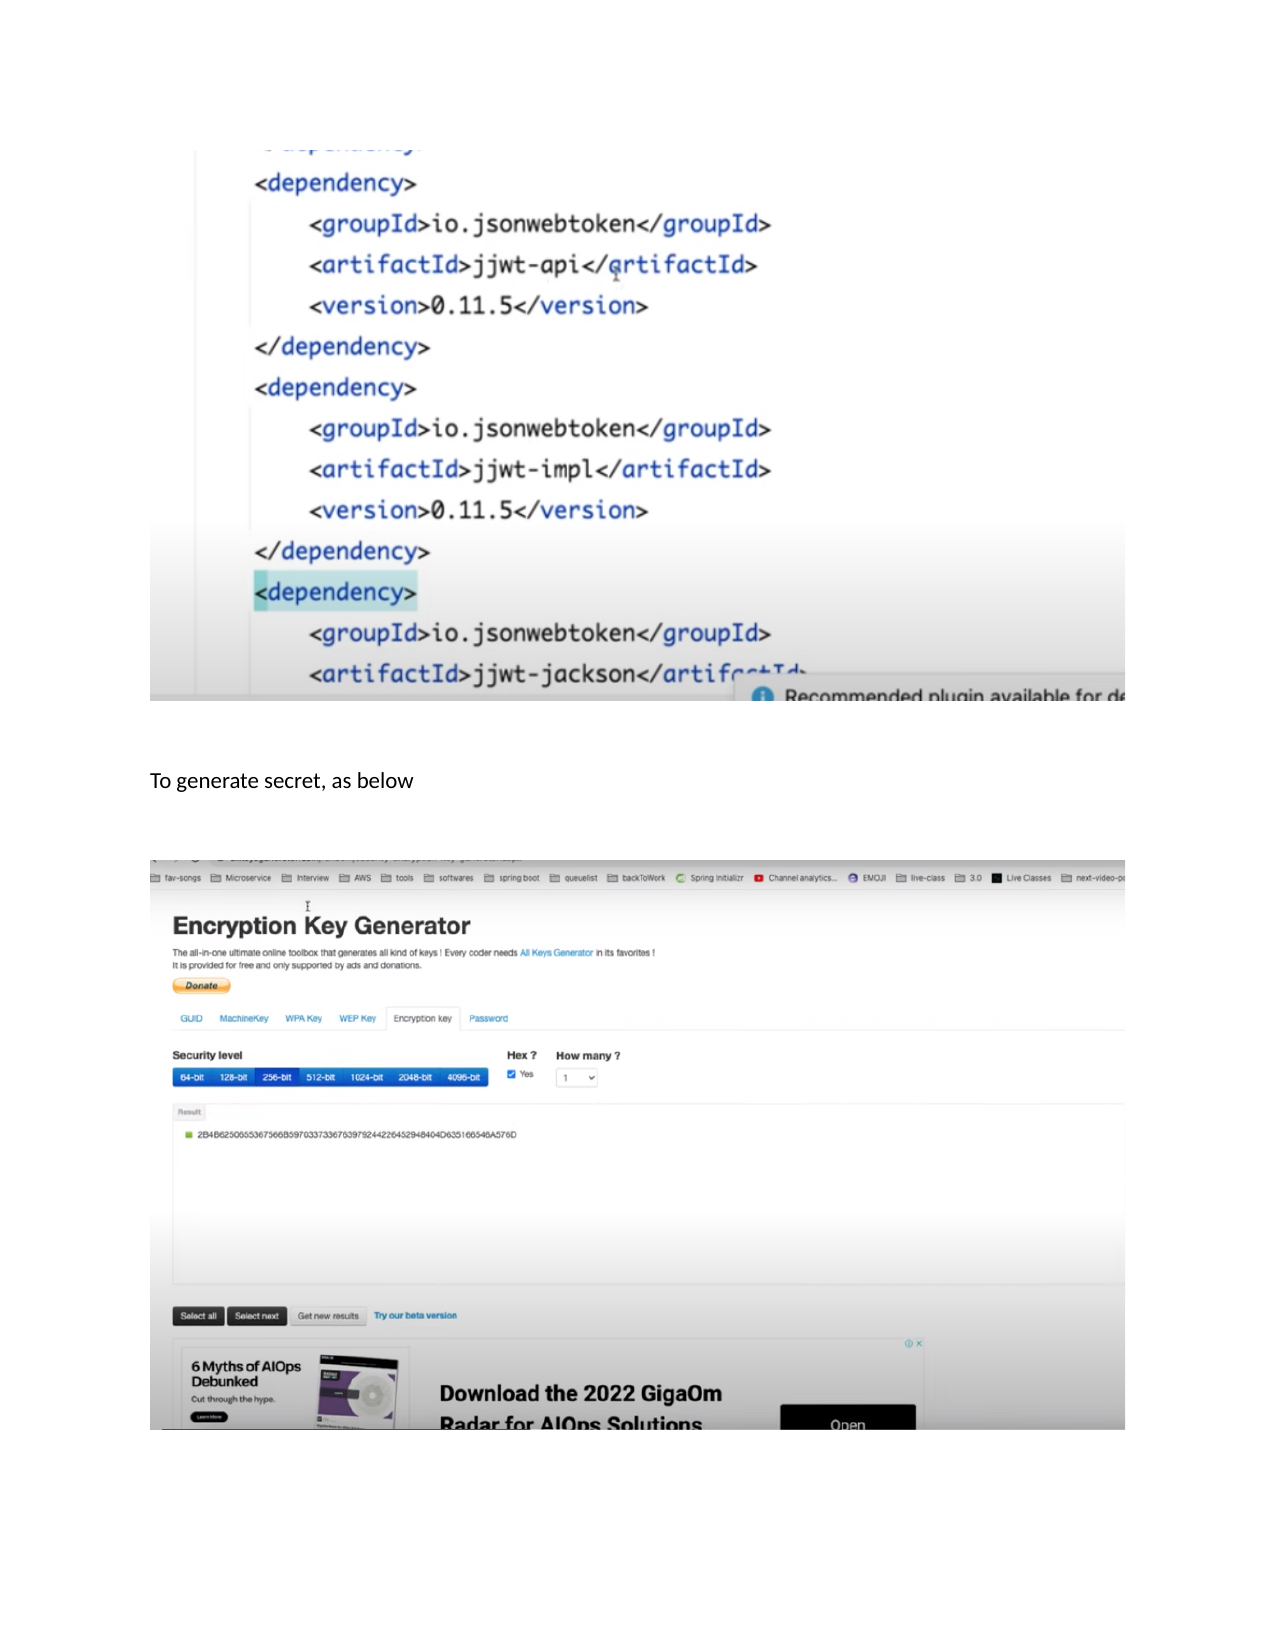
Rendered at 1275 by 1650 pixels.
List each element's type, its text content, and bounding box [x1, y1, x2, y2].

text To generate secret, as below [150, 766, 1125, 794]
picture [150, 150, 1125, 701]
picture [150, 860, 1125, 1430]
